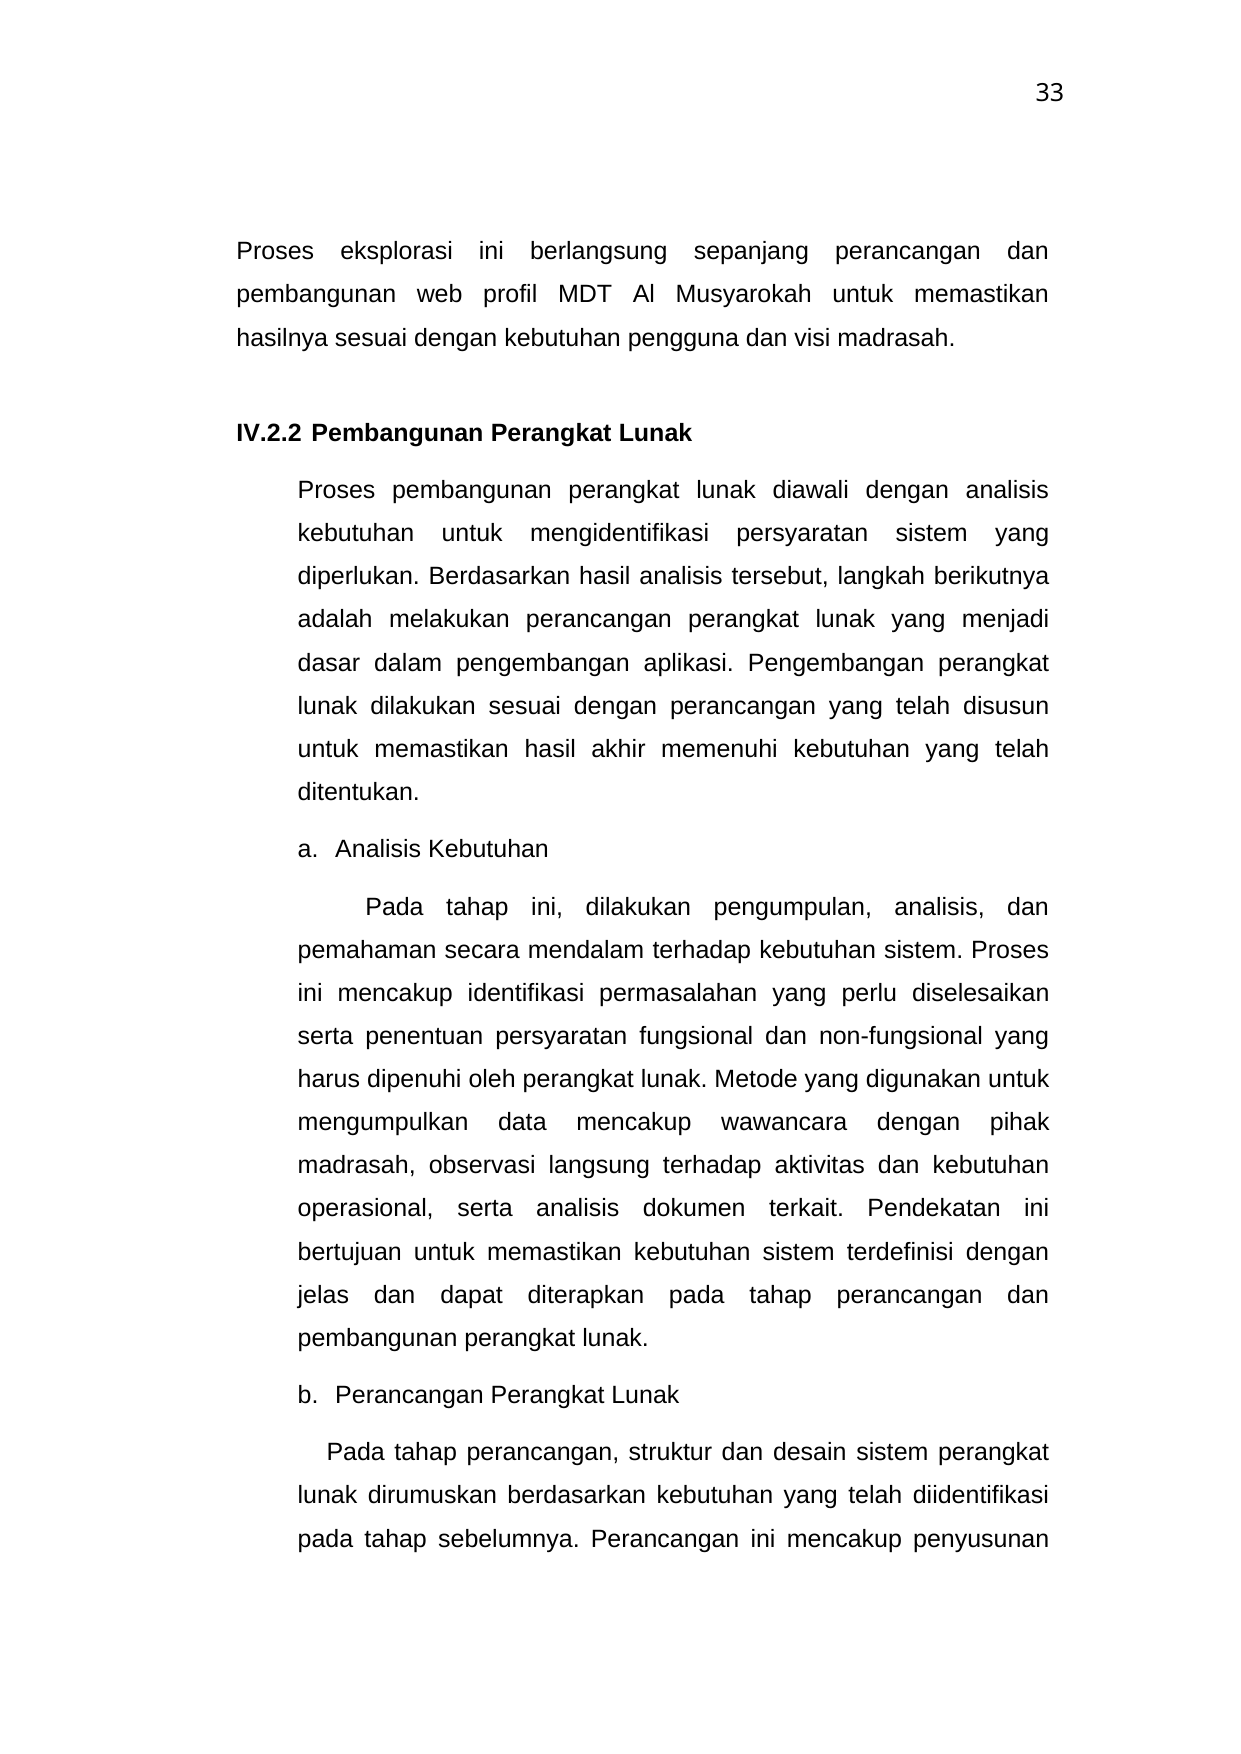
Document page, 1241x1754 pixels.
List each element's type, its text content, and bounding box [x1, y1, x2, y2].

list Analisis Kebutuhan [297, 834, 1050, 863]
subtitle Pembangunan Perangkat Lunak [236, 418, 1063, 447]
list Perancangan Perangkat Lunak [297, 1380, 1050, 1409]
text Proses eksplorasi ini berlangsung sepanjang perancangan dan pembangunan web profil MDT Al Musyarokah untuk memastikan hasilnya sesuai dengan kebutuhan pengguna dan visi madrasah. [236, 236, 1050, 351]
text Pada tahap ini, dilakukan pengumpulan, analisis, dan pemahaman secara mendalam terhadap kebutuhan sistem. Proses ini mencakup identifikasi permasalahan yang perlu diselesaikan serta penentuan persyaratan fungsional dan non-fungsional yang harus dipenuhi oleh perangkat lunak. Metode yang digunakan untuk mengumpulkan data mencakup wawancara dengan pihak madrasah, observasi langsung terhadap aktivitas dan kebutuhan operasional, serta analisis dokumen terkait. Pendekatan ini bertujuan untuk memastikan kebutuhan sistem terdefinisi dengan jelas dan dapat diterapkan pada tahap perancangan dan pembangunan perangkat lunak. [297, 892, 1050, 1352]
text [297, 1437, 1050, 1552]
text Proses pembangunan perangkat lunak diawali dengan analisis kebutuhan untuk mengidentifikasi persyaratan sistem yang diperlukan. Berdasarkan hasil analisis tersebut, langkah berikutnya adalah melakukan perancangan perangkat lunak yang menjadi dasar dalam pengembangan aplikasi. Pengembangan perangkat lunak dilakukan sesuai dengan perancangan yang telah disusun untuk memastikan hasil akhir memenuhi kebutuhan yang telah ditentukan. [297, 475, 1050, 806]
